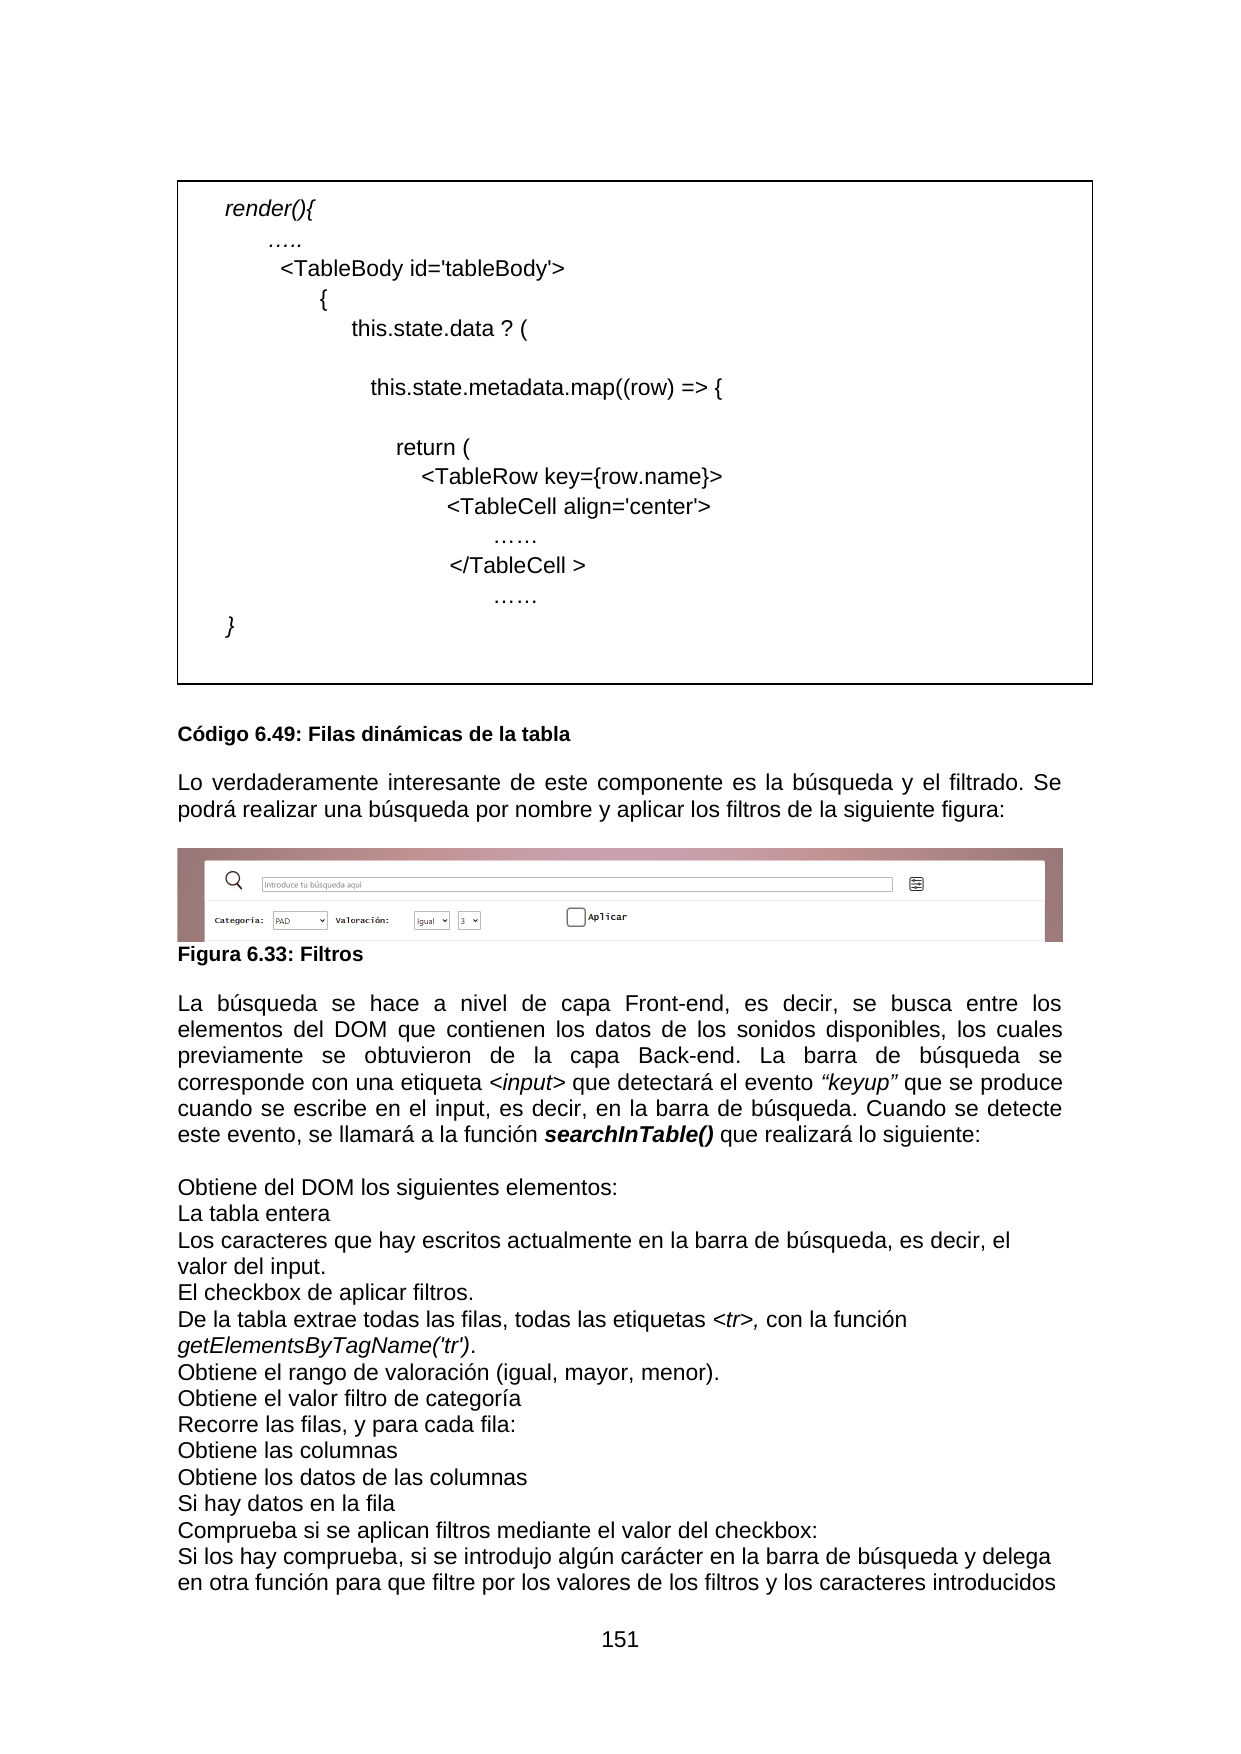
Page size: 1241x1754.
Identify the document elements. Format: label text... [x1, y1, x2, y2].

text Figura 6.33: Filtros [177, 942, 1063, 966]
text Lo verdaderamente interesante de este componente es la búsqueda y el filtrado. Se podrá realizar una búsqueda por nombre y aplicar los filtros de la siguiente figura: [177, 769, 1063, 822]
text Código 6.49: Filas dinámicas de la tabla [177, 721, 1063, 745]
text La búsqueda se hace a nivel de capa Front-end, es decir, se busca entre los elementos del DOM que contienen los datos de los sonidos disponibles, los cuales previamente se obtuvieron de la capa Back-end. La barra de búsqueda se corresponde con una etiqueta <input> que detectará el evento “keyup” que se produce cuando se escribe en el input, es decir, en la barra de búsqueda. Cuando se detecte este evento, se llamará a la función searchInTable() que realizará lo siguiente: [177, 989, 1063, 1148]
picture [177, 848, 1063, 942]
